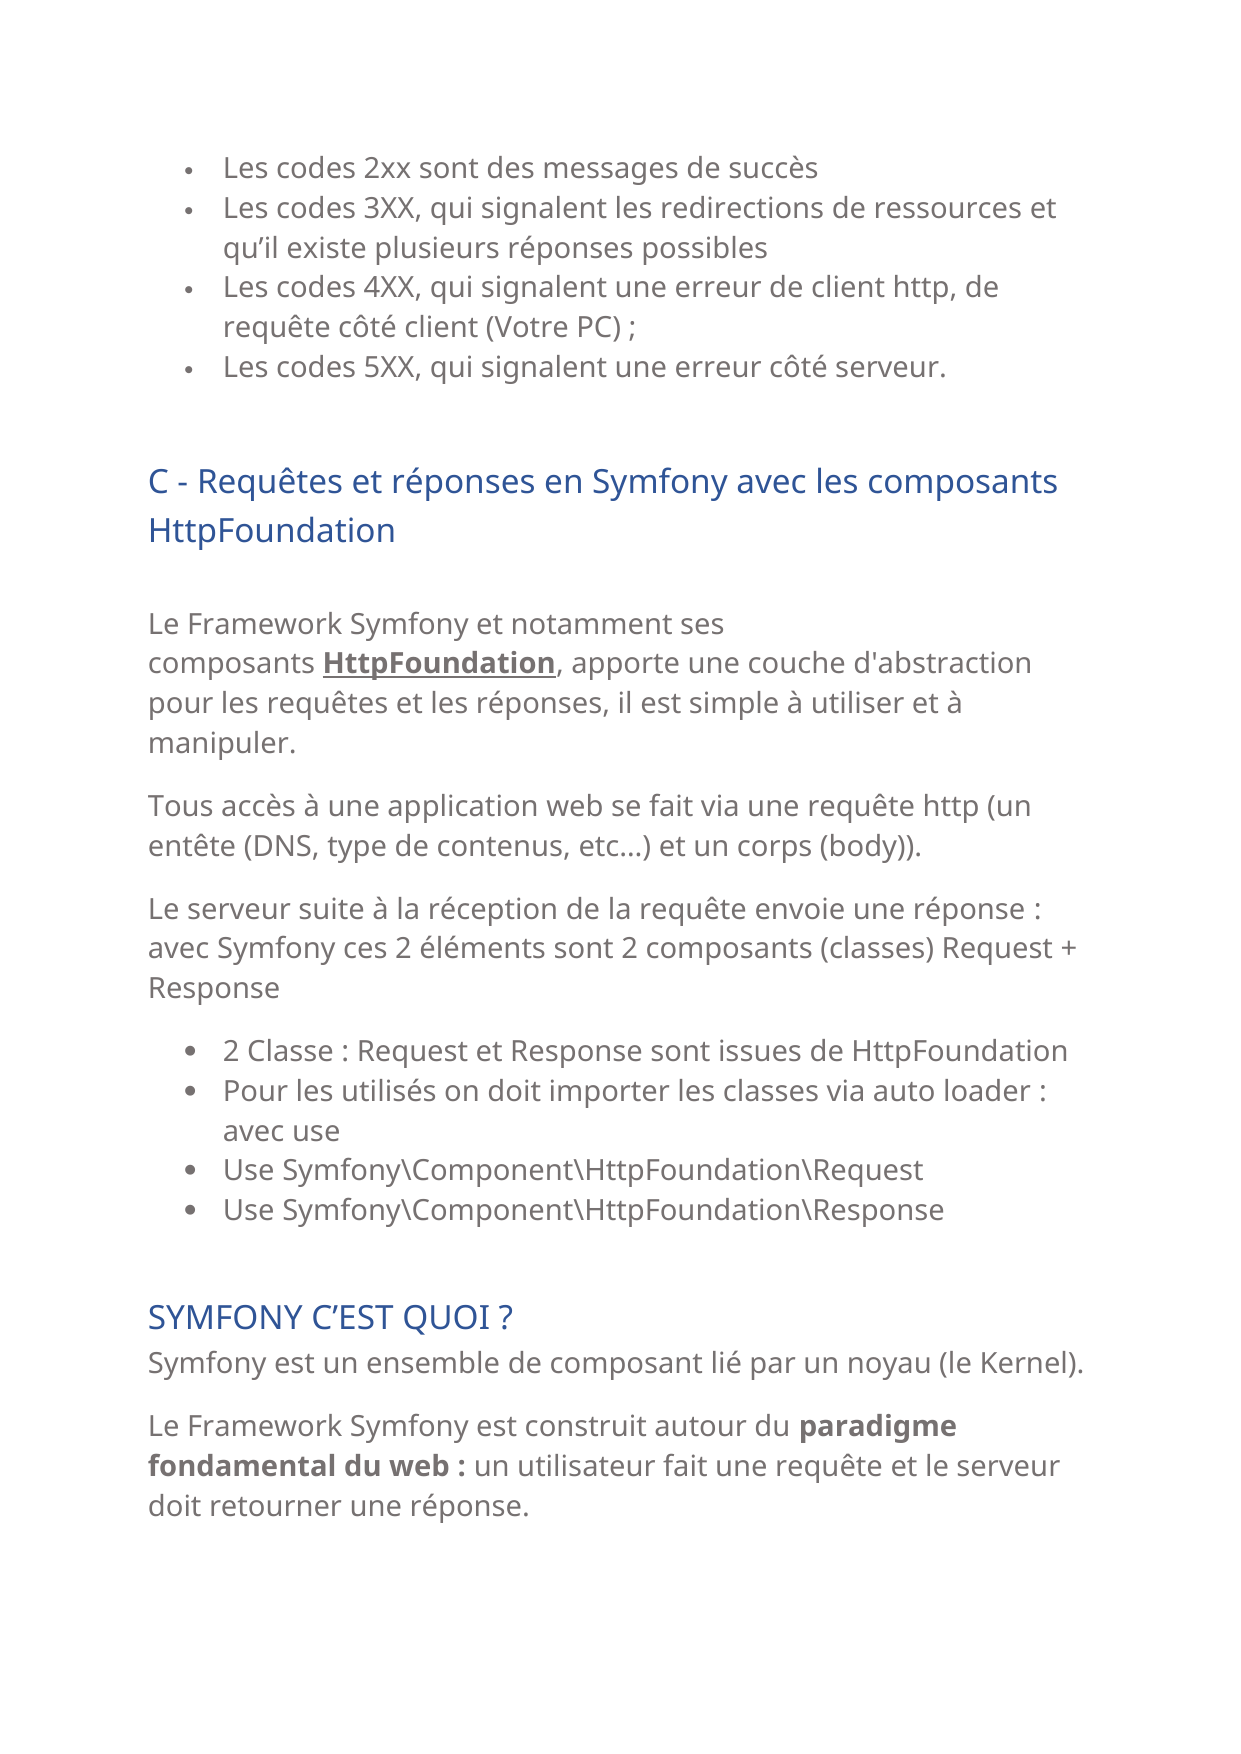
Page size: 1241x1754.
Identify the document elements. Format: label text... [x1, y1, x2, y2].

subtitle SYMFONY C’EST QUOI ? [148, 1294, 1093, 1339]
text Le Framework Symfony est construit autour du paradigme fondamental du web : un utilisateur fait une requête et le serveur doit retourner une réponse. [148, 1406, 1093, 1525]
text Tous accès à une application web se fait via une requête http (un entête (DNS, type de contenus, etc…) et un corps (body)). [148, 785, 1093, 864]
text Le serveur suite à la réception de la requête envoie une réponse : avec Symfony ces 2 éléments sont 2 composants (classes) Request + Response [148, 888, 1093, 1007]
list Pour les utilisés on doit importer les classes via auto loader : avec use [185, 1070, 1093, 1149]
text Symfony est un ensemble de composant lié par un noyau (le Kernel). [148, 1343, 1093, 1382]
list Les codes 2xx sont des messages de succès [185, 148, 1093, 187]
list Les codes 4XX, qui signalent une erreur de client http, de requête côté client (Votre PC) ; [185, 267, 1093, 346]
list Les codes 3XX, qui signalent les redirections de ressources et qu’il existe plusieurs réponses possibles [185, 187, 1093, 267]
subtitle C - Requêtes et réponses en Symfony avec les composants HttpFoundation [148, 458, 1093, 553]
list Use Symfony\Component\HttpFoundation\Response [185, 1189, 1093, 1229]
text Le Framework Symfony et notamment ses composants HttpFoundation, apporte une couche d'abstraction pour les requêtes et les réponses, il est simple à utiliser et à manipuler. [148, 603, 1093, 762]
list Les codes 5XX, qui signalent une erreur côté serveur. [185, 346, 1093, 386]
list 2 Classe : Request et Response sont issues de HttpFoundation [185, 1031, 1093, 1070]
list Use Symfony\Component\HttpFoundation\Request [185, 1149, 1093, 1189]
